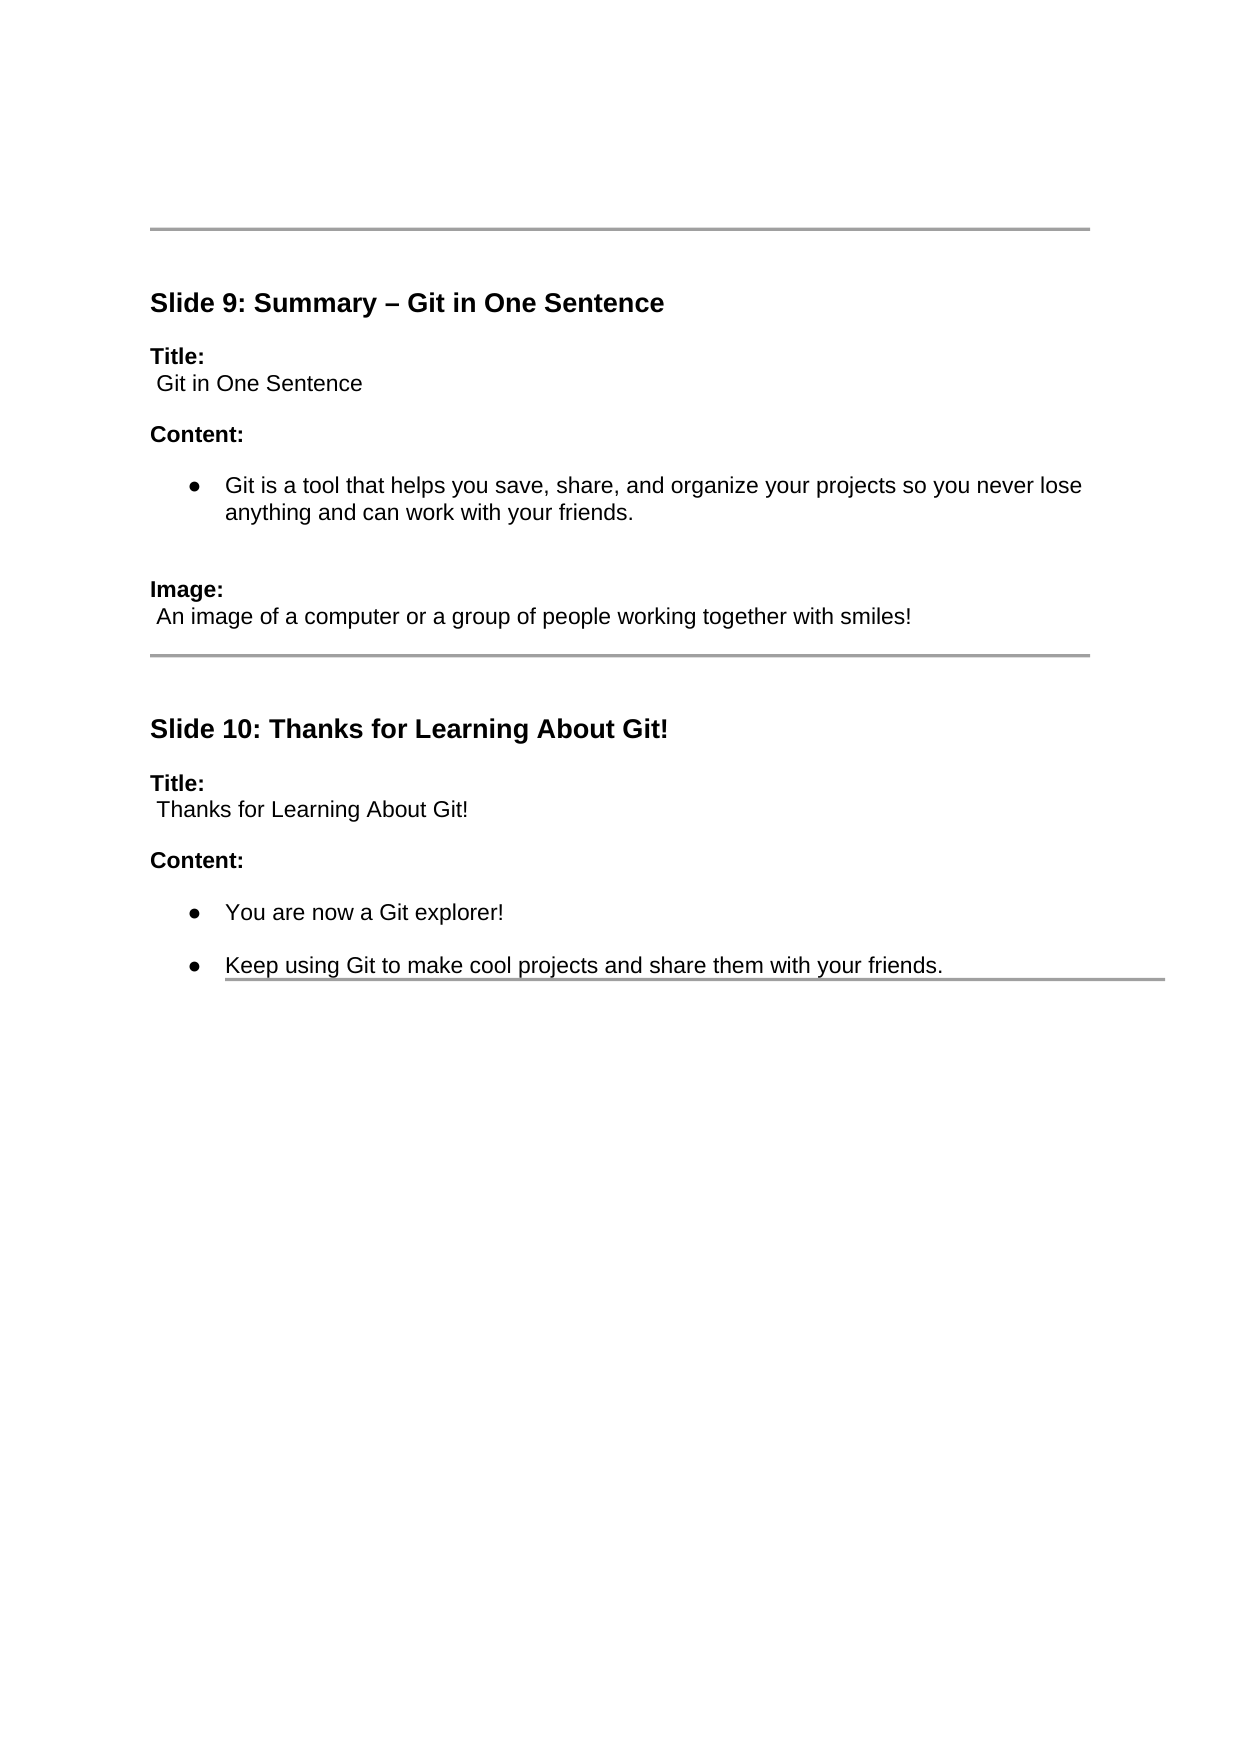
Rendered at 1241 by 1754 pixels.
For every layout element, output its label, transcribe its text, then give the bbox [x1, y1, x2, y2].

list Git is a tool that helps you save, share, and organize your projects so you never lose anything and can work with your friends. [187, 472, 1090, 551]
text Content: [150, 847, 1090, 874]
list You are now a Git explorer! [187, 899, 1090, 952]
subtitle Slide 10: Thanks for Learning About Git! [150, 713, 1090, 745]
text Image: An image of a computer or a group of people working together with smiles! [150, 576, 1090, 629]
list Keep using Git to make cool projects and share them with your friends. [187, 952, 1090, 1006]
text Title: Thanks for Learning About Git! [150, 770, 1090, 822]
text Title: Git in One Sentence [150, 343, 1090, 396]
subtitle Slide 9: Summary – Git in One Sentence [150, 287, 1090, 318]
text Content: [150, 421, 1090, 447]
